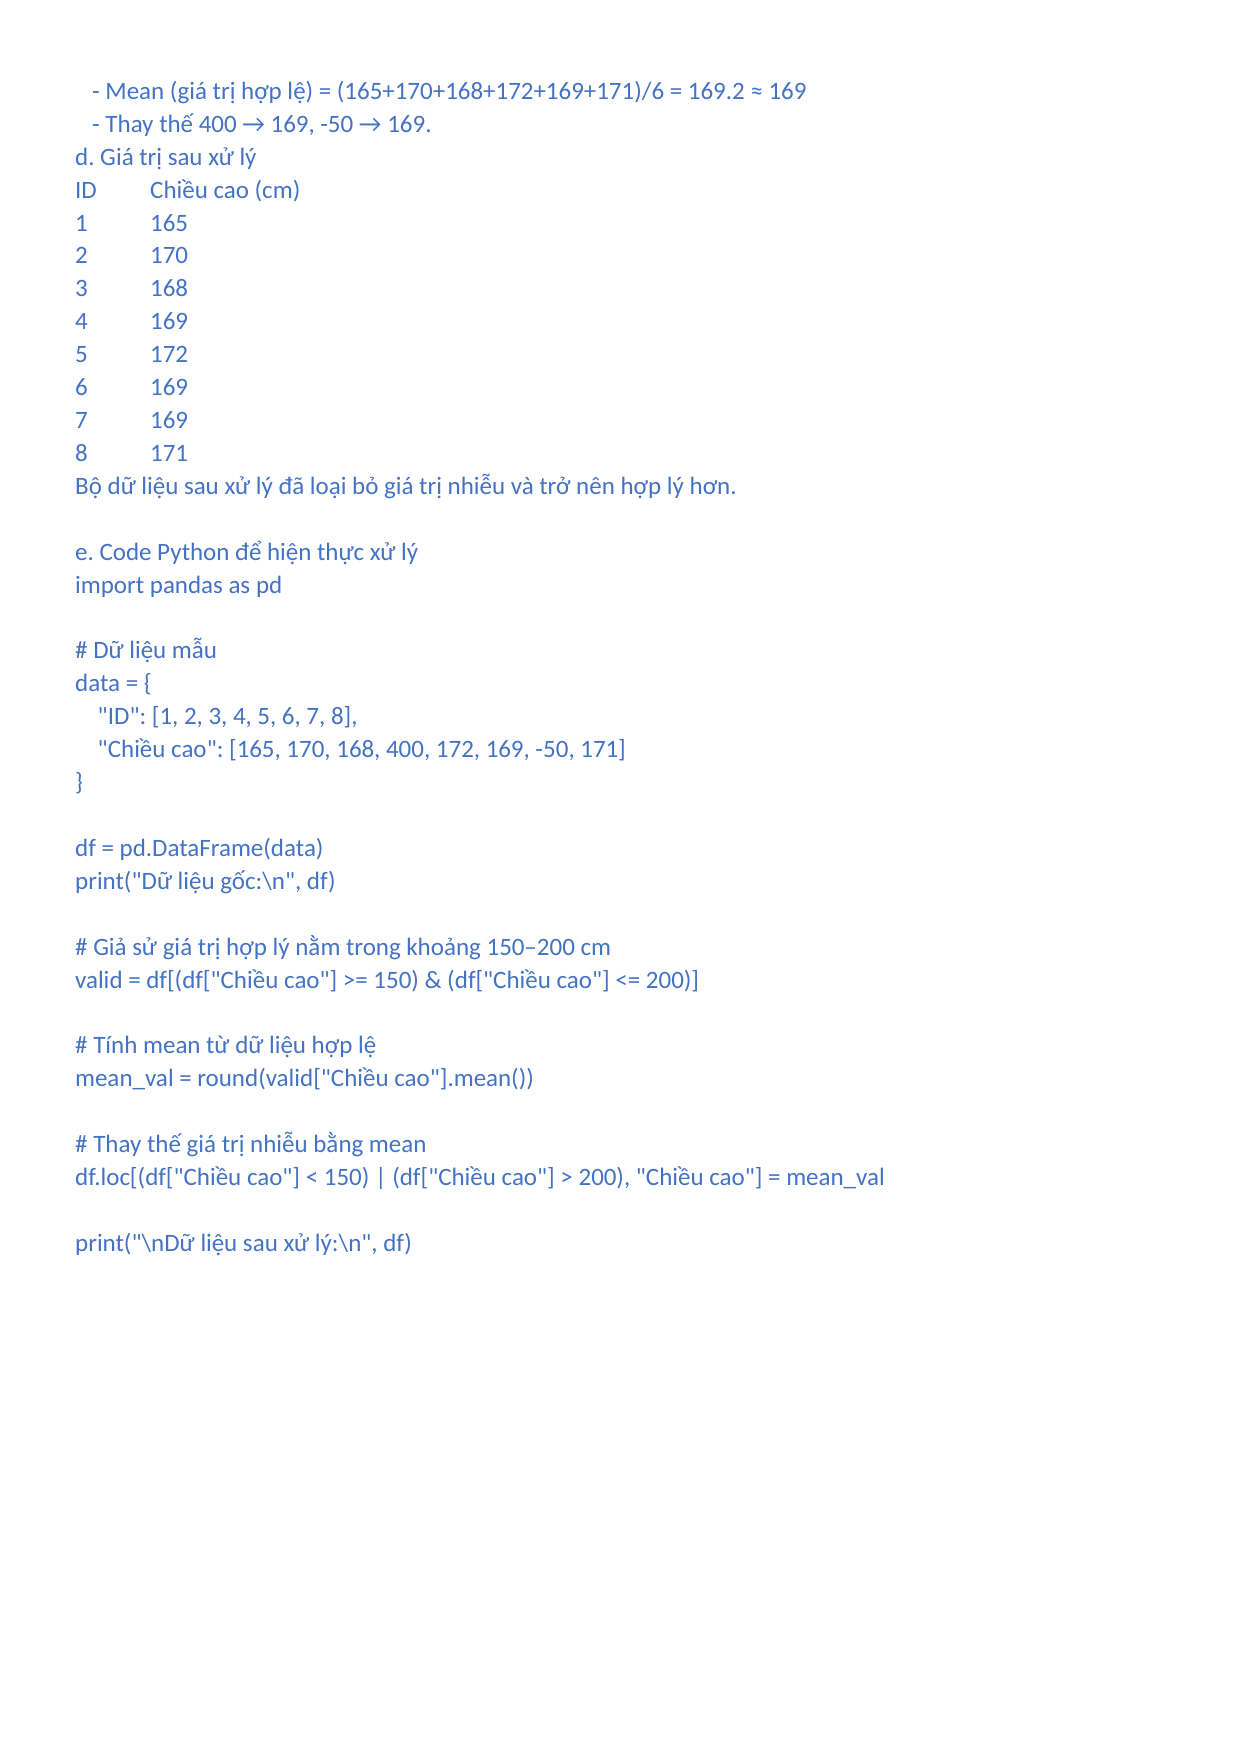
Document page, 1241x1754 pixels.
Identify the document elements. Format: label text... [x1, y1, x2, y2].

list df = pd.DataFrame(data) [75, 832, 1165, 863]
list # Dữ liệu mẫu [75, 634, 1165, 665]
list "ID": [1, 2, 3, 4, 5, 6, 7, 8], [75, 700, 1165, 731]
list 8 171 [75, 437, 1165, 468]
list 3 168 [75, 272, 1165, 303]
list mean_val = round(valid["Chiều cao"].mean()) [75, 1062, 1165, 1093]
list valid = df[(df["Chiều cao"] >= 150) & (df["Chiều cao"] <= 200)] [75, 964, 1165, 994]
list 2 170 [75, 239, 1165, 270]
list import pandas as pd [75, 569, 1165, 599]
list Bộ dữ liệu sau xử lý đã loại bỏ giá trị nhiễu và trở nên hợp lý hơn. [75, 470, 1165, 501]
list print("Dữ liệu gốc:\n", df) [75, 865, 1165, 896]
list } [75, 766, 1165, 797]
list - Mean (giá trị hợp lệ) = (165+170+168+172+169+171)/6 = 169.2 ≈ 169 [75, 75, 1165, 106]
list # Giả sử giá trị hợp lý nằm trong khoảng 150–200 cm [75, 931, 1165, 961]
list d. Giá trị sau xử lý [75, 141, 1165, 171]
list # Thay thế giá trị nhiễu bằng mean [75, 1128, 1165, 1159]
list # Tính mean từ dữ liệu hợp lệ [75, 1029, 1165, 1060]
list df.loc[(df["Chiều cao"] < 150) | (df["Chiều cao"] > 200), "Chiều cao"] = mean_val [75, 1161, 1165, 1192]
list 6 169 [75, 371, 1165, 402]
list data = { [75, 667, 1165, 698]
list e. Code Python để hiện thực xử lý [75, 536, 1165, 566]
list 7 169 [75, 404, 1165, 435]
list 1 165 [75, 207, 1165, 237]
list 4 169 [75, 305, 1165, 336]
list "Chiều cao": [165, 170, 168, 400, 172, 169, -50, 171] [75, 733, 1165, 764]
list - Thay thế 400 → 169, -50 → 169. [75, 108, 1165, 138]
list 5 172 [75, 338, 1165, 369]
list print("\nDữ liệu sau xử lý:\n", df) [75, 1227, 1165, 1258]
list ID Chiều cao (cm) [75, 174, 1165, 204]
